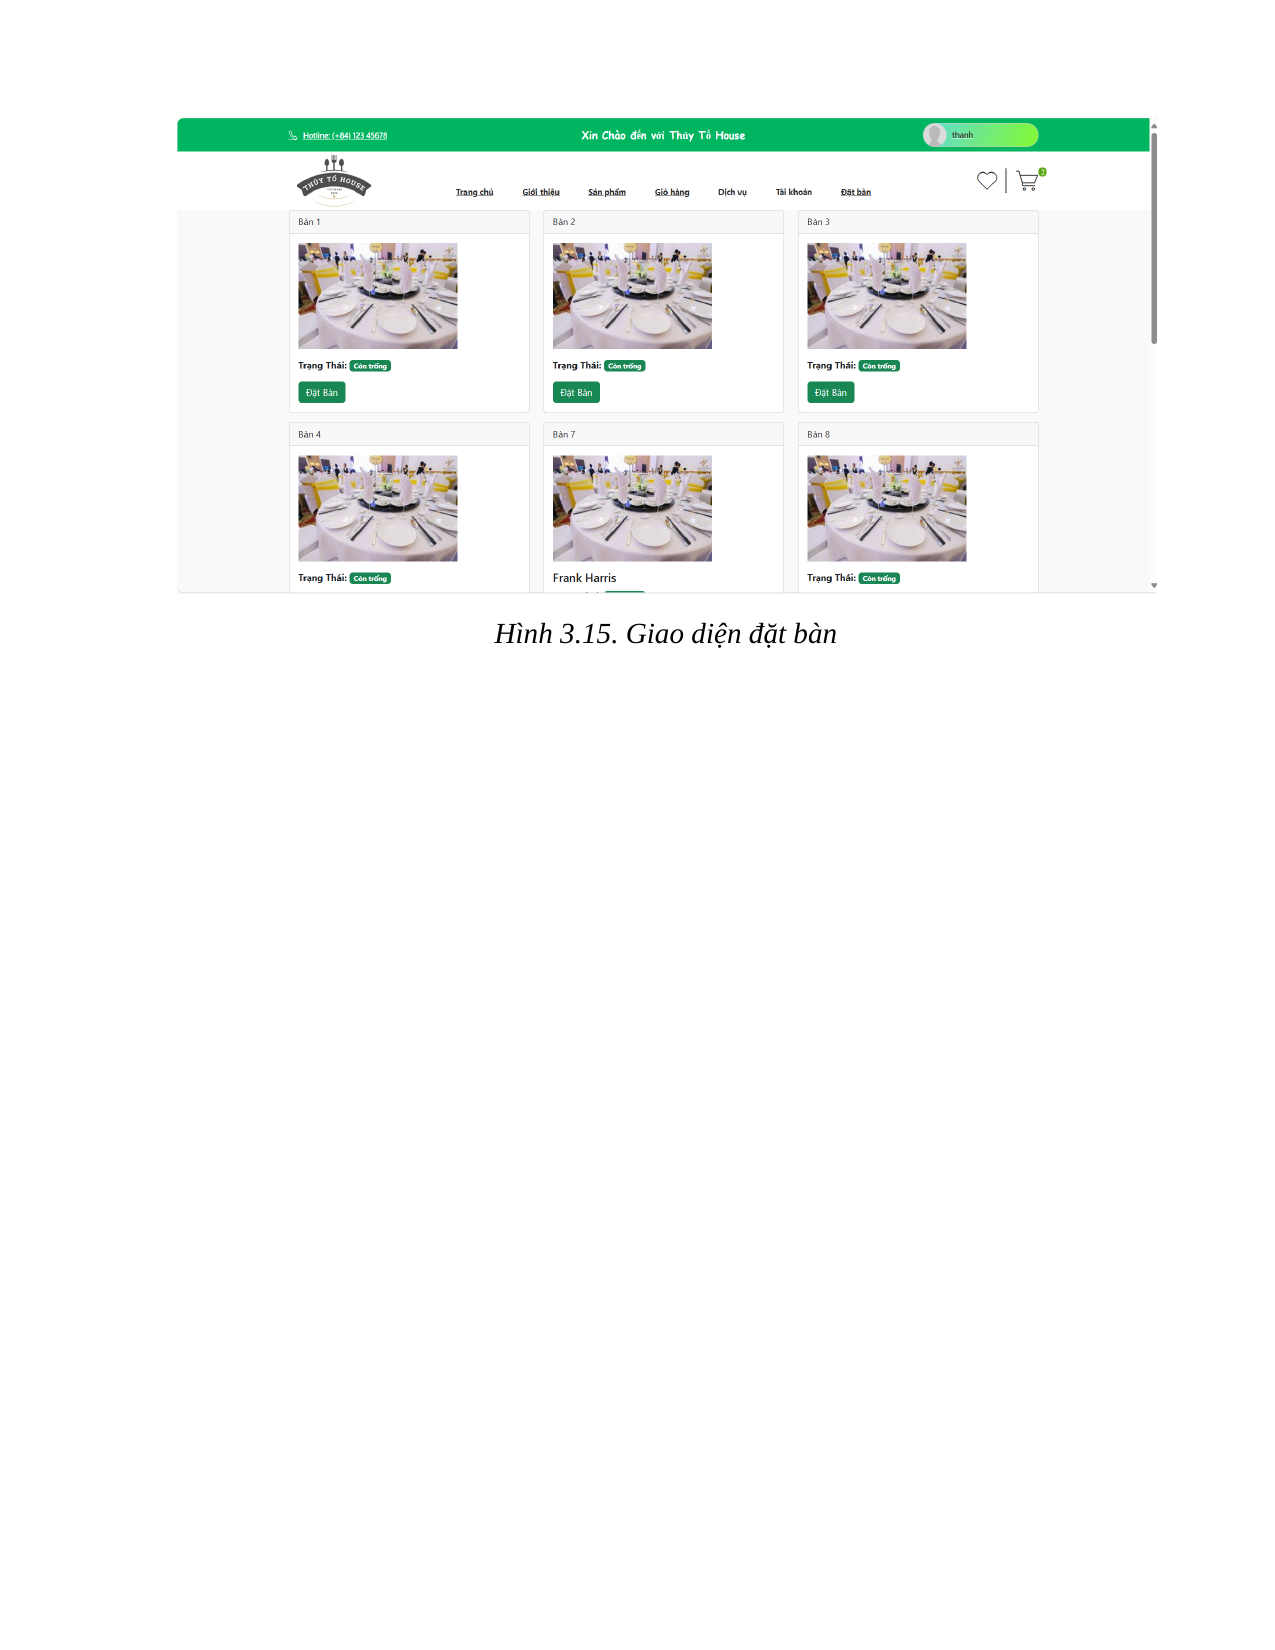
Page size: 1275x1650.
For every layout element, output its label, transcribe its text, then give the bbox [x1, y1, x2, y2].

picture [177, 118, 1157, 594]
text Hình 3.15. Giao diện đặt bàn [177, 617, 1157, 650]
